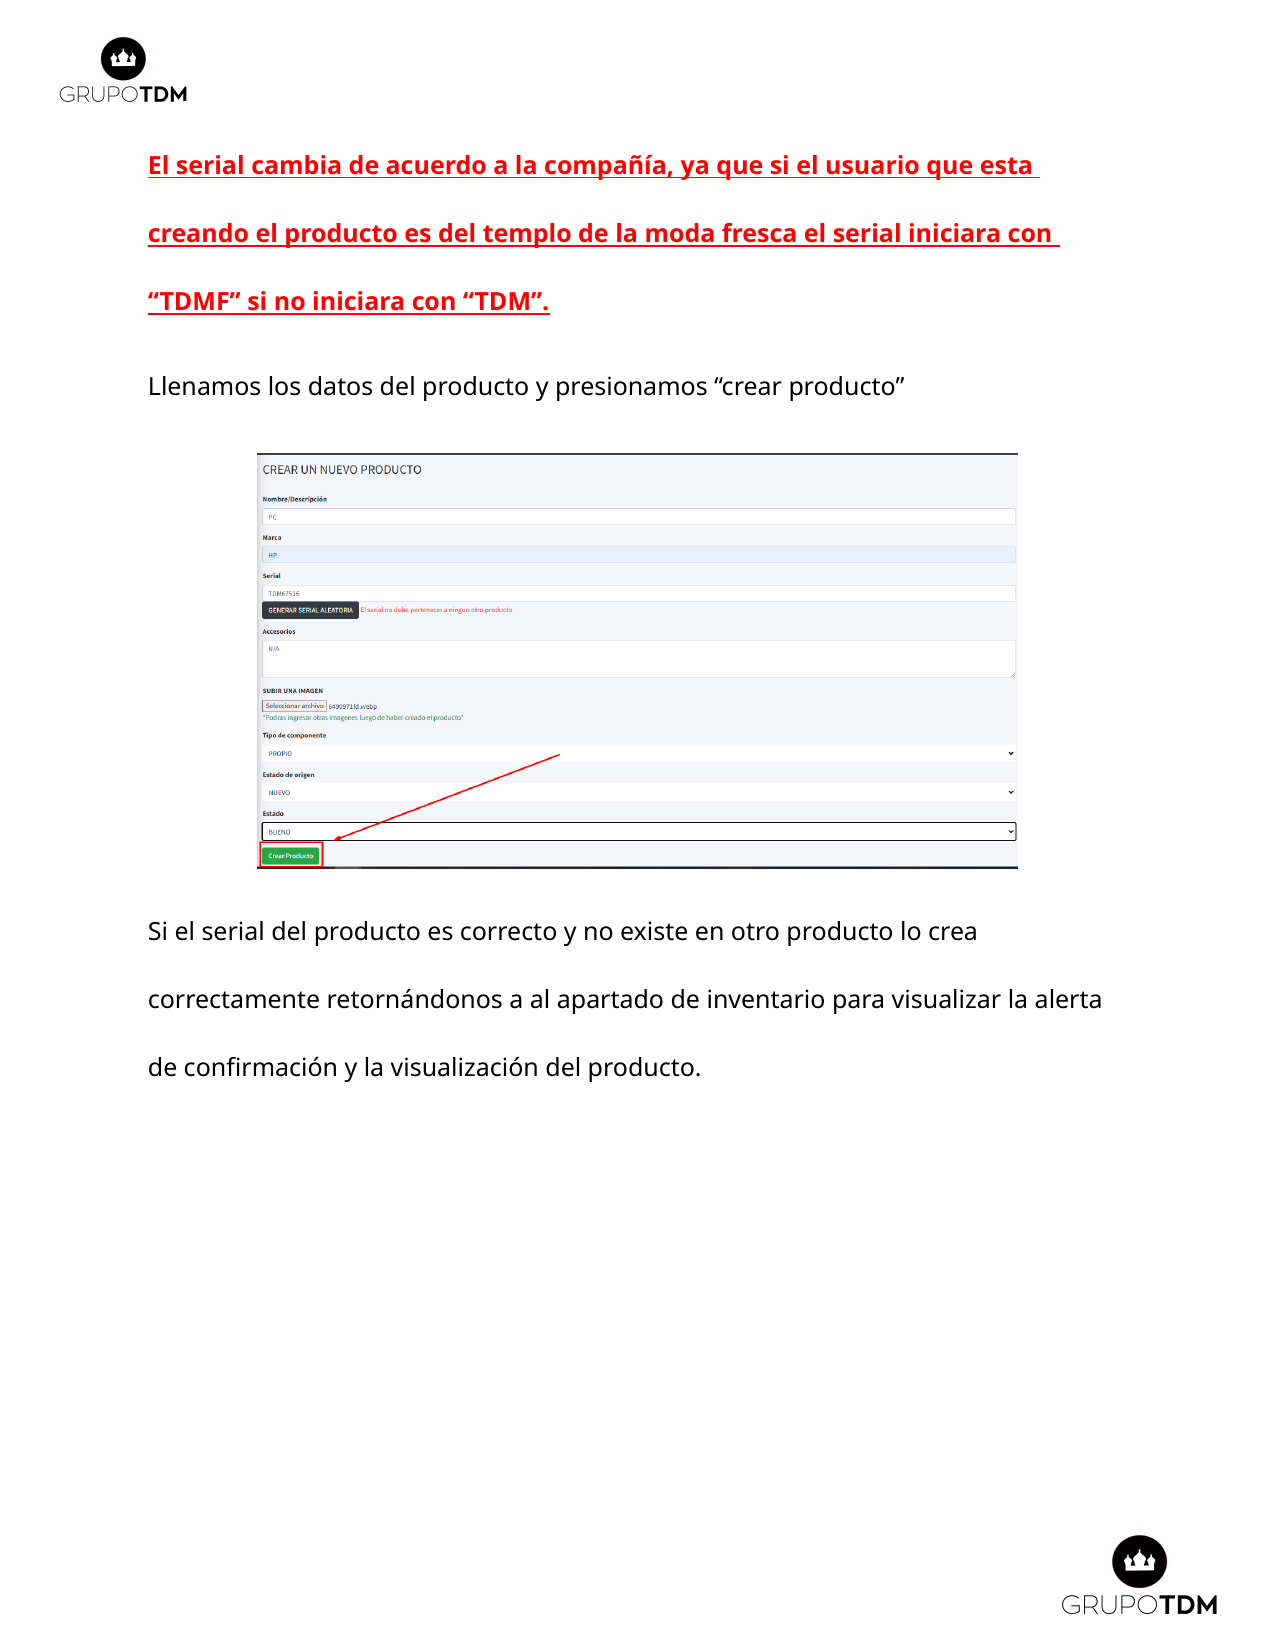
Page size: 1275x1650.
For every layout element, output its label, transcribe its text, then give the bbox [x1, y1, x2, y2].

text Si el serial del producto es correcto y no existe en otro producto lo crea correctamente retornándonos a al apartado de inventario para visualizar la alerta de confirmación y la visualización del producto. [148, 914, 1127, 1084]
picture [51, 29, 196, 108]
picture [257, 453, 1018, 869]
text Llenamos los datos del producto y presionamos “crear producto” [148, 369, 1127, 403]
text El serial cambia de acuerdo a la compañía, ya que si el usuario que esta creando el producto es del templo de la moda fresca el serial iniciara con “TDMF” si no iniciara con “TDM”. [148, 148, 1127, 318]
picture [1054, 1527, 1227, 1622]
